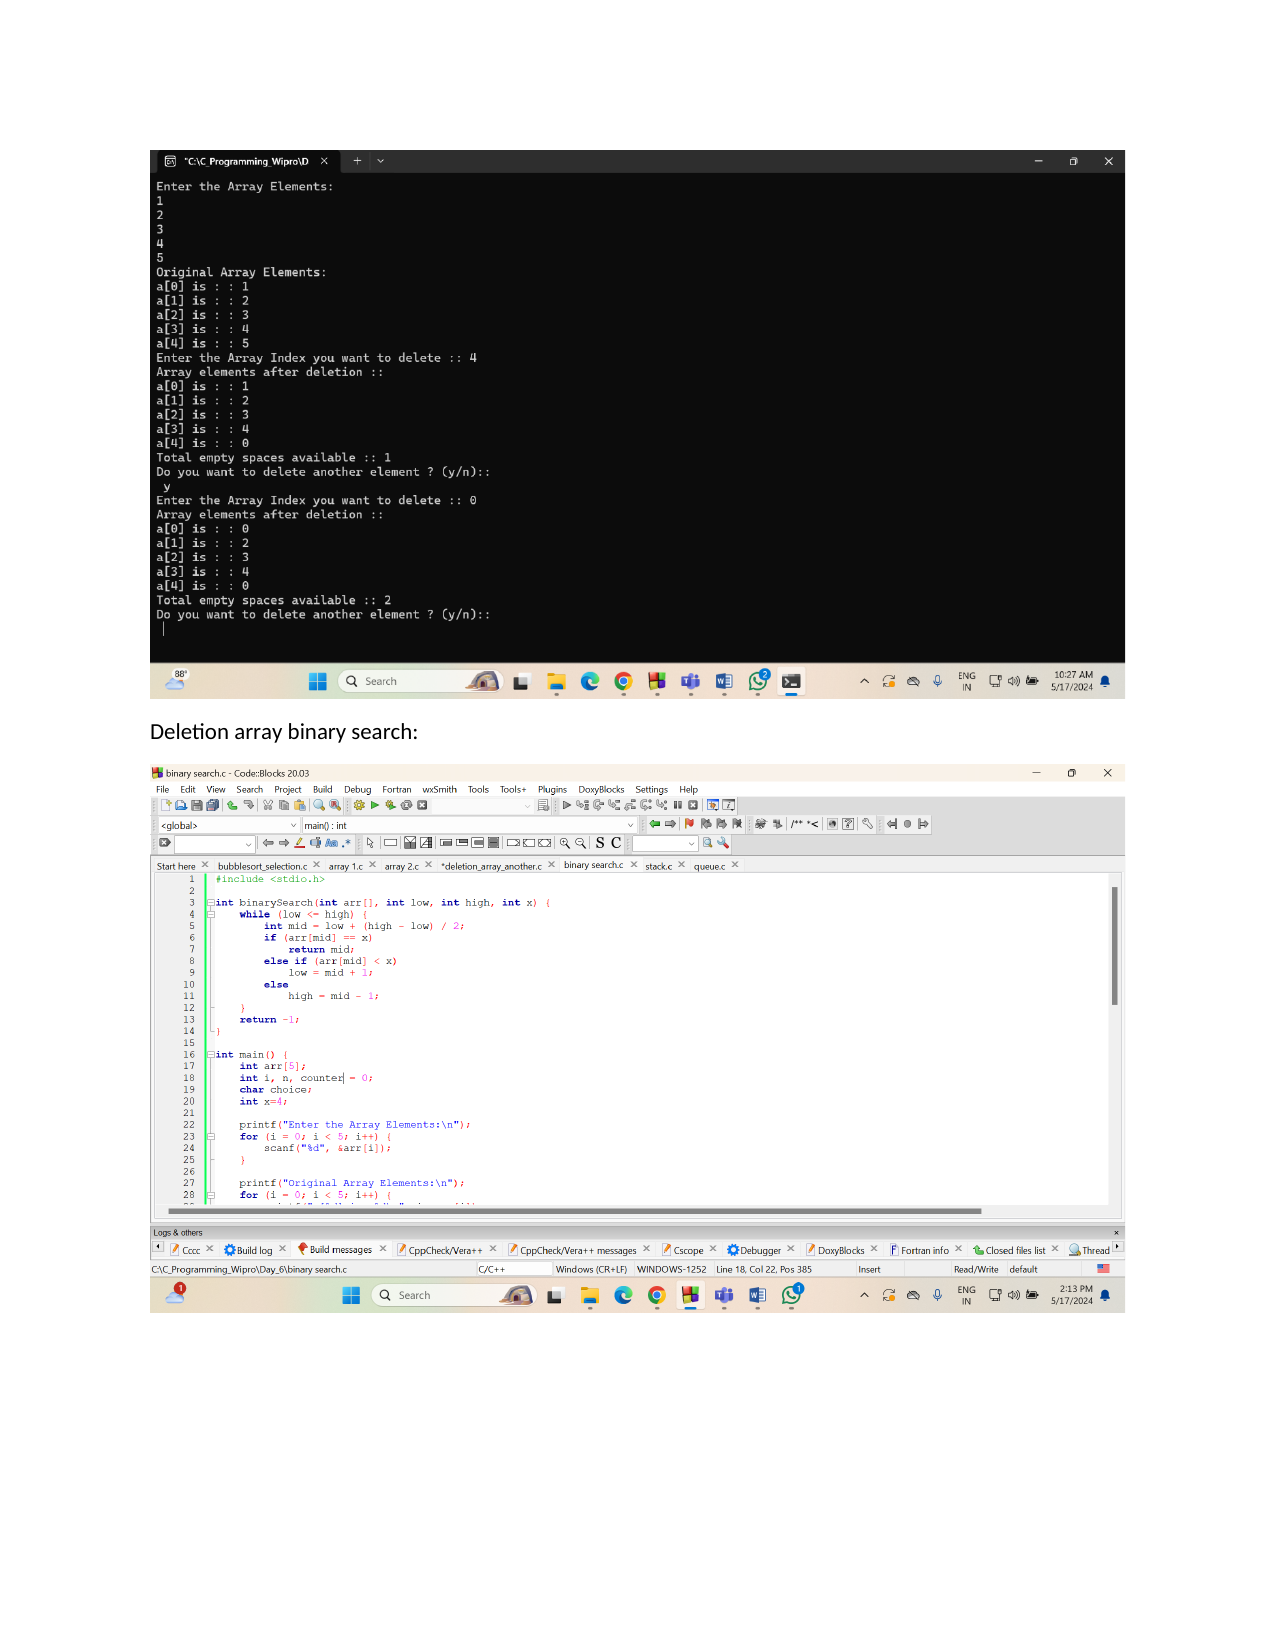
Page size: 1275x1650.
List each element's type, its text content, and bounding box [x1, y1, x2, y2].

text Deletion array binary search: [150, 717, 1125, 745]
picture [150, 150, 1125, 699]
picture [150, 764, 1125, 1313]
